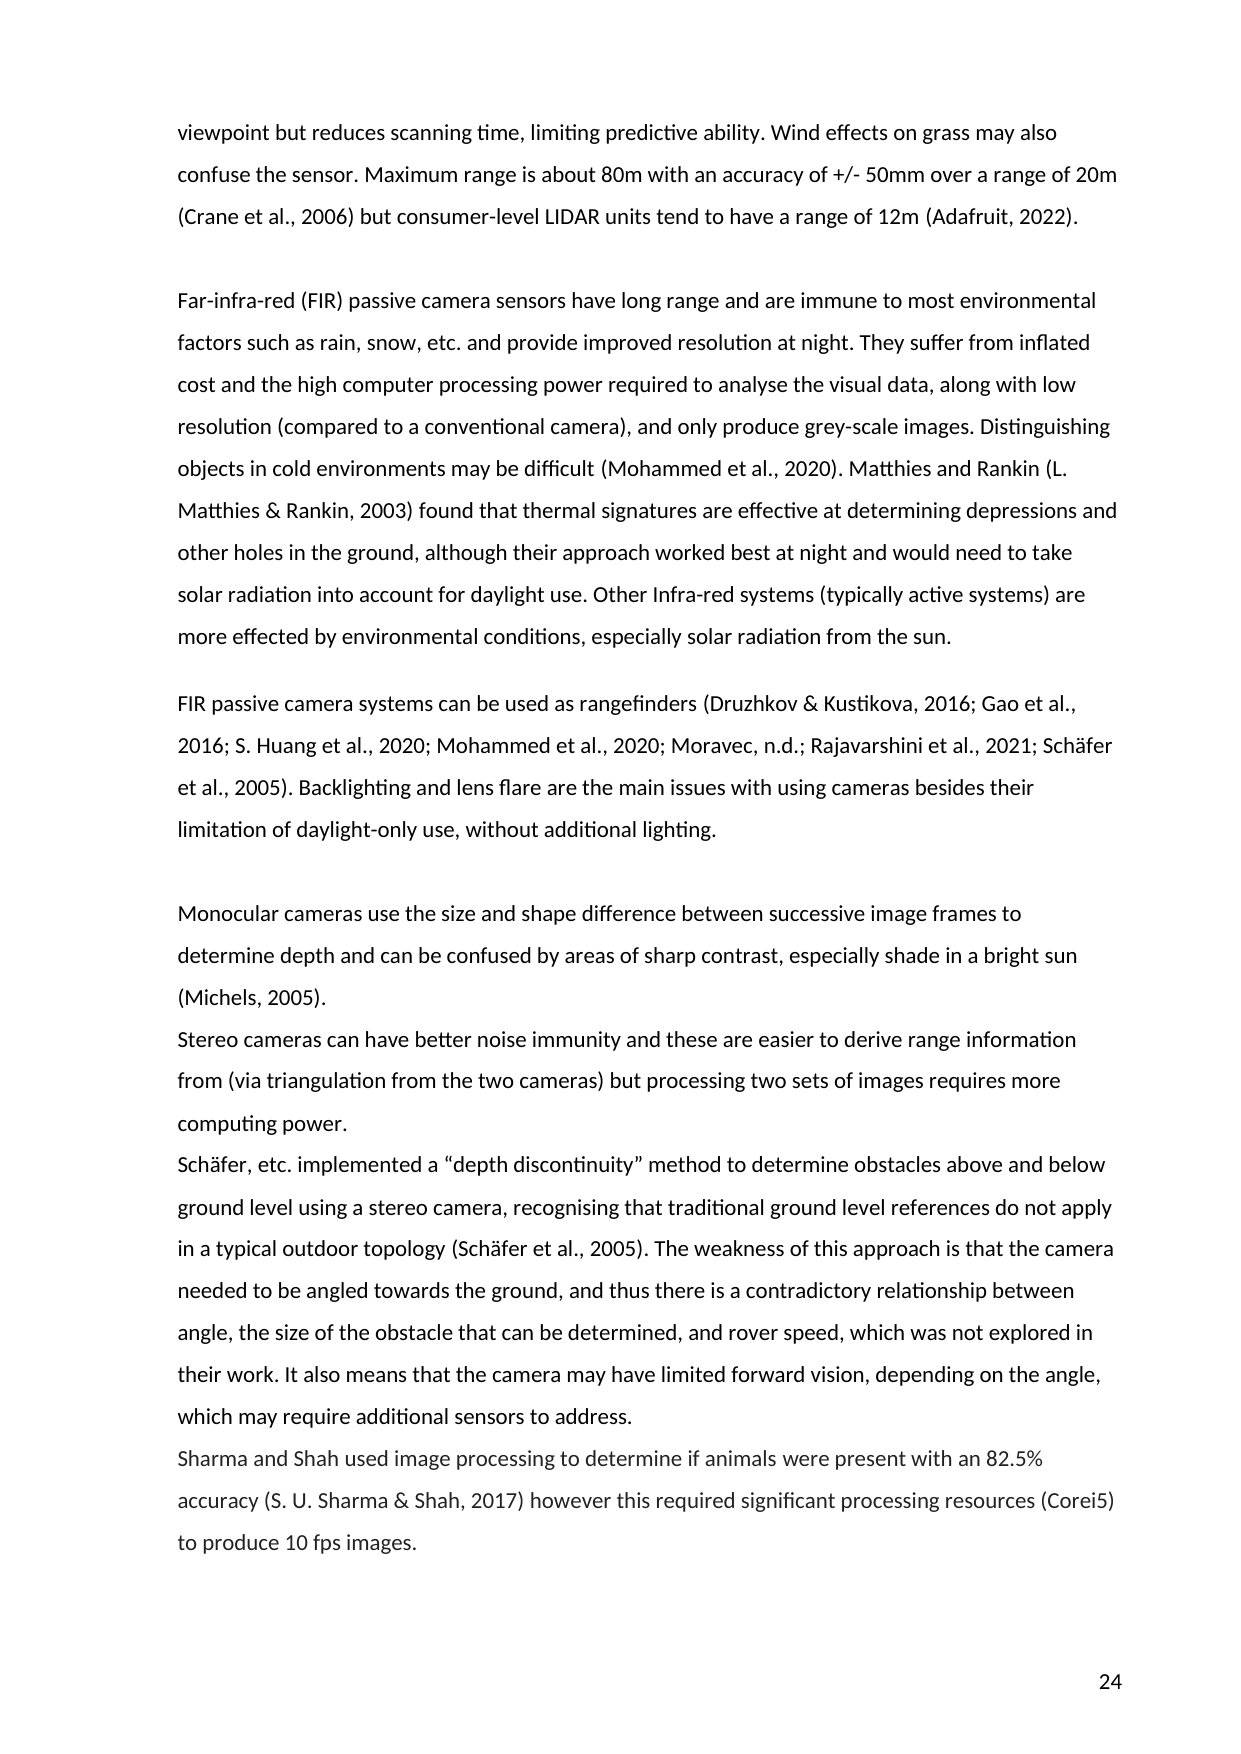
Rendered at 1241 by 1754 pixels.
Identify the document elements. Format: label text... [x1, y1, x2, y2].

text FIR passive camera systems can be used as rangefinders (Druzhkov & Kustikova, 2016; Gao et al., 2016; S. Huang et al., 2020; Mohammed et al., 2020; Moravec, n.d.; Rajavarshini et al., 2021; Schäfer et al., 2005). Backlighting and lens flare are the main issues with using cameras besides their limitation of daylight-only use, without additional lighting. Monocular cameras use the size and shape difference between successive image frames to determine depth and can be confused by areas of sharp contrast, especially shade in a bright sun (Michels, 2005). Stereo cameras can have better noise immunity and these are easier to derive range information from (via triangulation from the two cameras) but processing two sets of images requires more computing power. Schäfer, etc. implemented a “depth discontinuity” method to determine obstacles above and below ground level using a stereo camera, recognising that traditional ground level references do not apply in a typical outdoor topology (Schäfer et al., 2005). The weakness of this approach is that the camera needed to be angled towards the ground, and thus there is a contradictory relationship between angle, the size of the obstacle that can be determined, and rover speed, which was not explored in their work. It also means that the camera may have limited forward vision, depending on the angle, which may require additional sensors to address. Sharma and Shah used image processing to determine if animals were present with an 82.5% accuracy (S. U. Sharma & Shah, 2017) however this required significant processing resources (Corei5) to produce 10 fps images. [177, 689, 1122, 1556]
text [177, 118, 1122, 650]
